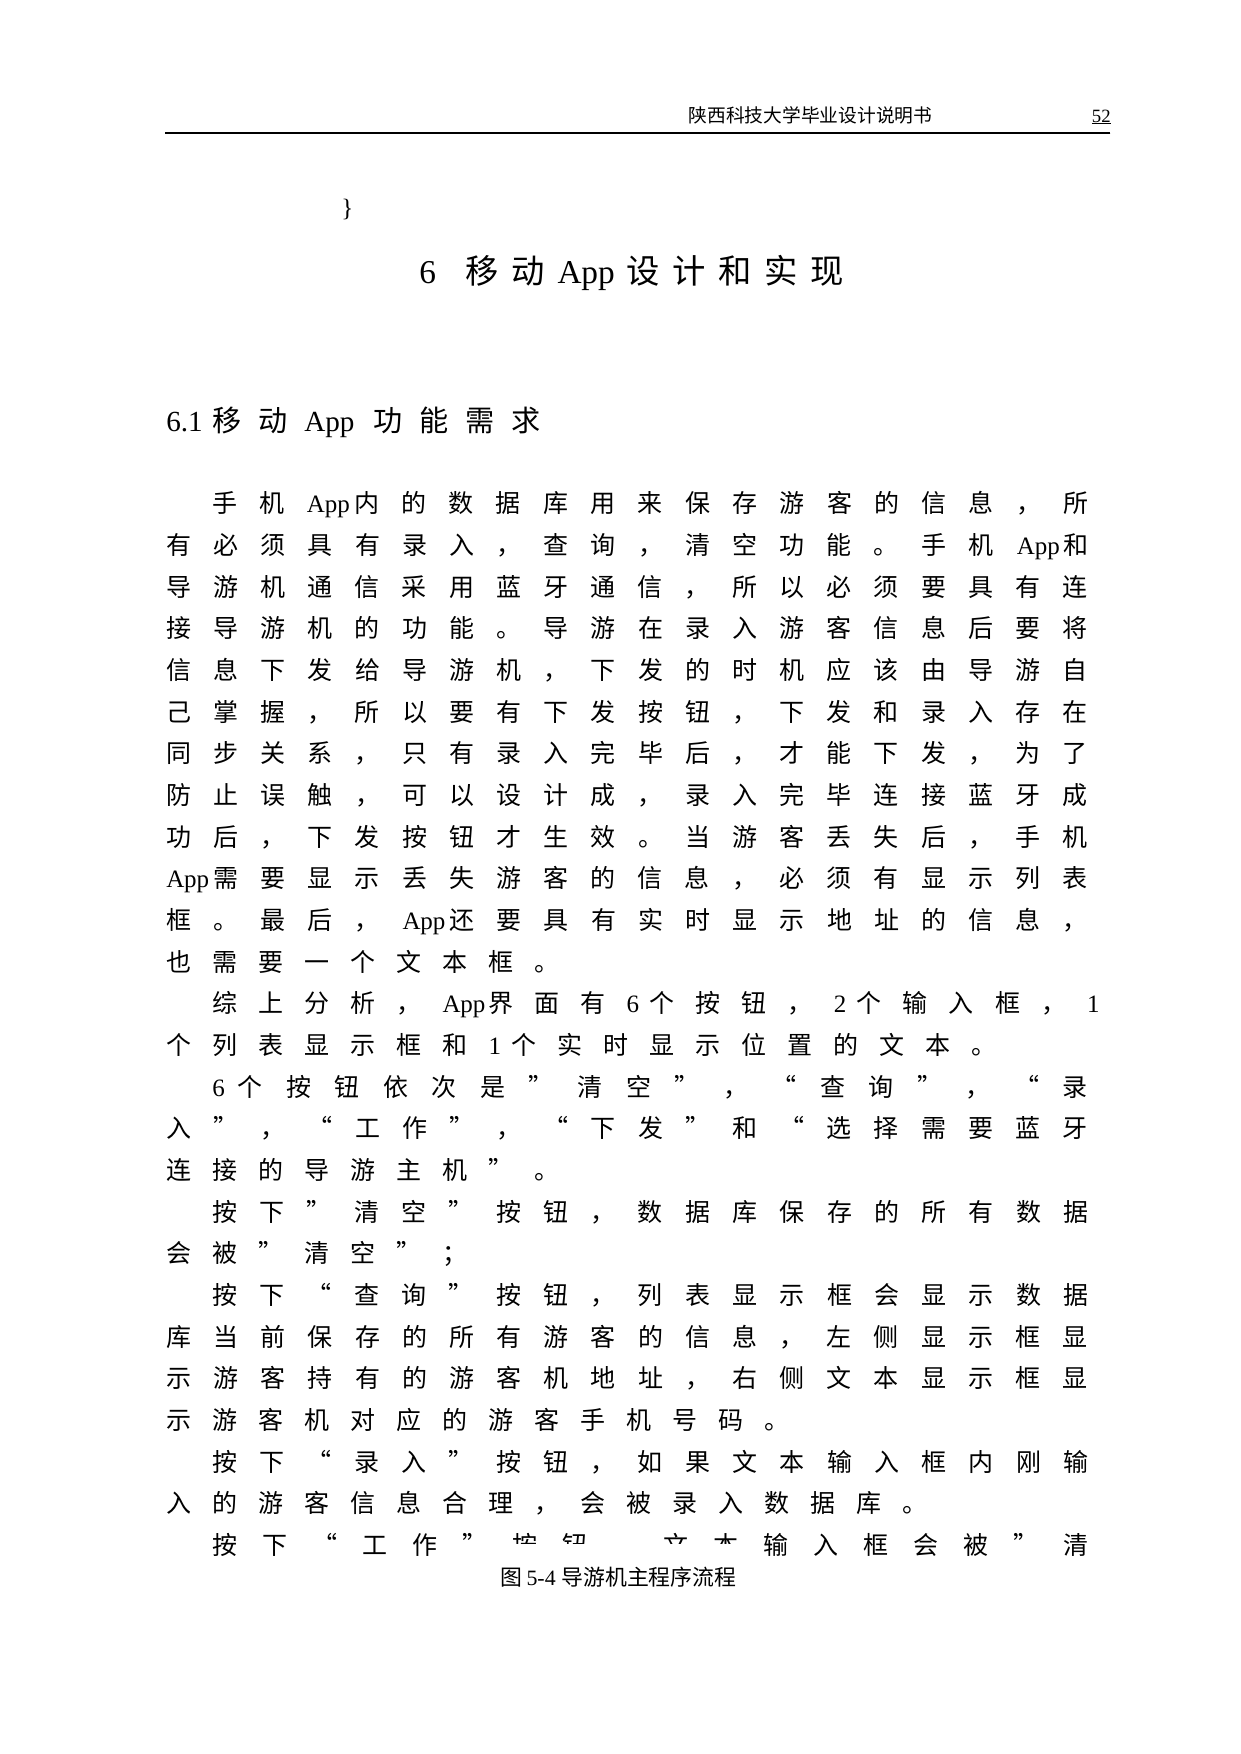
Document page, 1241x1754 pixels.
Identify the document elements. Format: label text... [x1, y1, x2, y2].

text 6个按钮依次是”清空”，“查询”，“录入”，“工作”，“下发”和“选择需要蓝牙连接的导游主机”。 [166, 1064, 1110, 1189]
text } [166, 186, 1110, 228]
text 按下“录入”按钮，如果文本输入框内刚输入的游客信息合理，会被录入数据库。 [166, 1439, 1110, 1523]
text 按下“查询”按钮，列表显示框会显示数据库当前保存的所有游客的信息，左侧显示框显示游客持有的游客机地址，右侧文本显示框显示游客机对应的游客手机号码。 [166, 1273, 1110, 1439]
text 手机App内的数据库用来保存游客的信息，所有必须具有录入，查询，清空功能。手机App和导游机通信采用蓝牙通信，所以必须要具有连接导游机的功能。导游在录入游客信息后要将信息下发给导游机，下发的时机应该由导游自己掌握，所以要有下发按钮，下发和录入存在同步关系，只有录入完毕后，才能下发，为了防止误触，可以设计成，录入完毕连接蓝牙成功后，下发按钮才生效。当游客丢失后，手机App需要显示丢失游客的信息，必须有显示列表框。最后，App还要具有实时显示地址的信息，也需要一个文本框。 [166, 481, 1110, 981]
subtitle 6.1 移动App功能需求 [166, 377, 1110, 460]
text 按下”清空”按钮，数据库保存的所有数据会被”清空”； [166, 1189, 1110, 1273]
text 综上分析，App界面有6个按钮，2个输入框，1个列表显示框和1个实时显示位置的文本。 [166, 981, 1110, 1064]
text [166, 1523, 1110, 1564]
subtitle 6 移动App设计和实现 [166, 228, 1110, 311]
